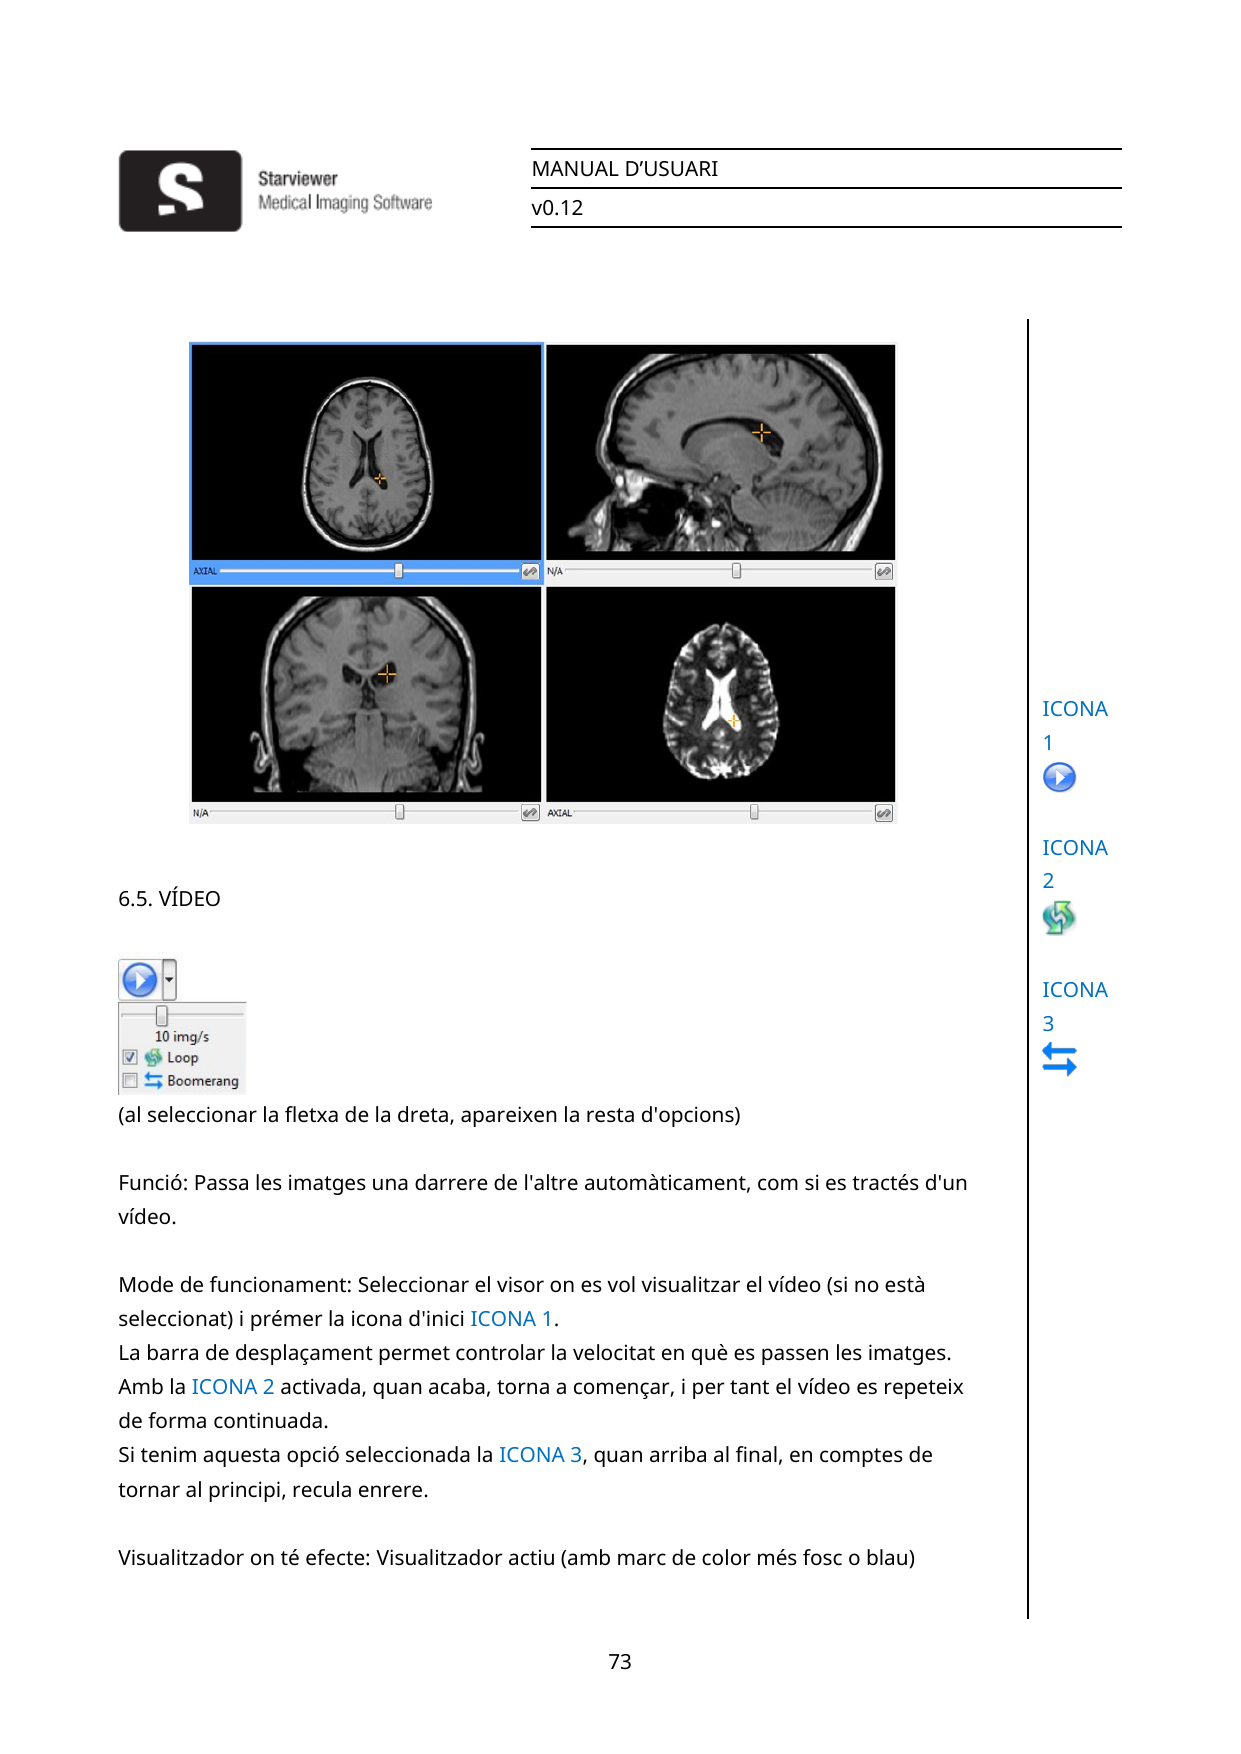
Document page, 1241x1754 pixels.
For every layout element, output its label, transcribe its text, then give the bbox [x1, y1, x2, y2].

table_header ICONA 1 ICONA 2 ICONA 3 [1029, 319, 1122, 1618]
picture [118, 952, 247, 1095]
picture [1042, 761, 1077, 793]
subtitle Vídeo [118, 884, 1027, 912]
text Visualitzador on té efecte: Visualitzador actiu (amb marc de color més fosc o blau) [118, 1543, 1027, 1571]
picture [189, 341, 898, 824]
picture [1042, 900, 1077, 936]
text Amb la ICONA 2 activada, quan acaba, torna a començar, i per tant el vídeo es repeteix de forma continuada. [118, 1372, 1027, 1435]
text Si tenim aquesta opció seleccionada la icona 3, quan arriba al final, en comptes de tornar al principi, recula enrere. [118, 1441, 1027, 1503]
picture [1042, 1042, 1077, 1078]
text La barra de desplaçament permet controlar la velocitat en què es passen les imatges. [118, 1338, 1027, 1367]
text Mode de funcionament: Seleccionar el visor on es vol visualitzar el vídeo (si no està seleccionat) i prémer la icona d'inici ICONA 1. [118, 1270, 1027, 1333]
text (al seleccionar la fletxa de la dreta, apareixen la resta d'opcions) [118, 1100, 1027, 1128]
text Funció: Passa les imatges una darrere de l'altre automàticament, com si es tractés d'un vídeo. [118, 1168, 1027, 1231]
